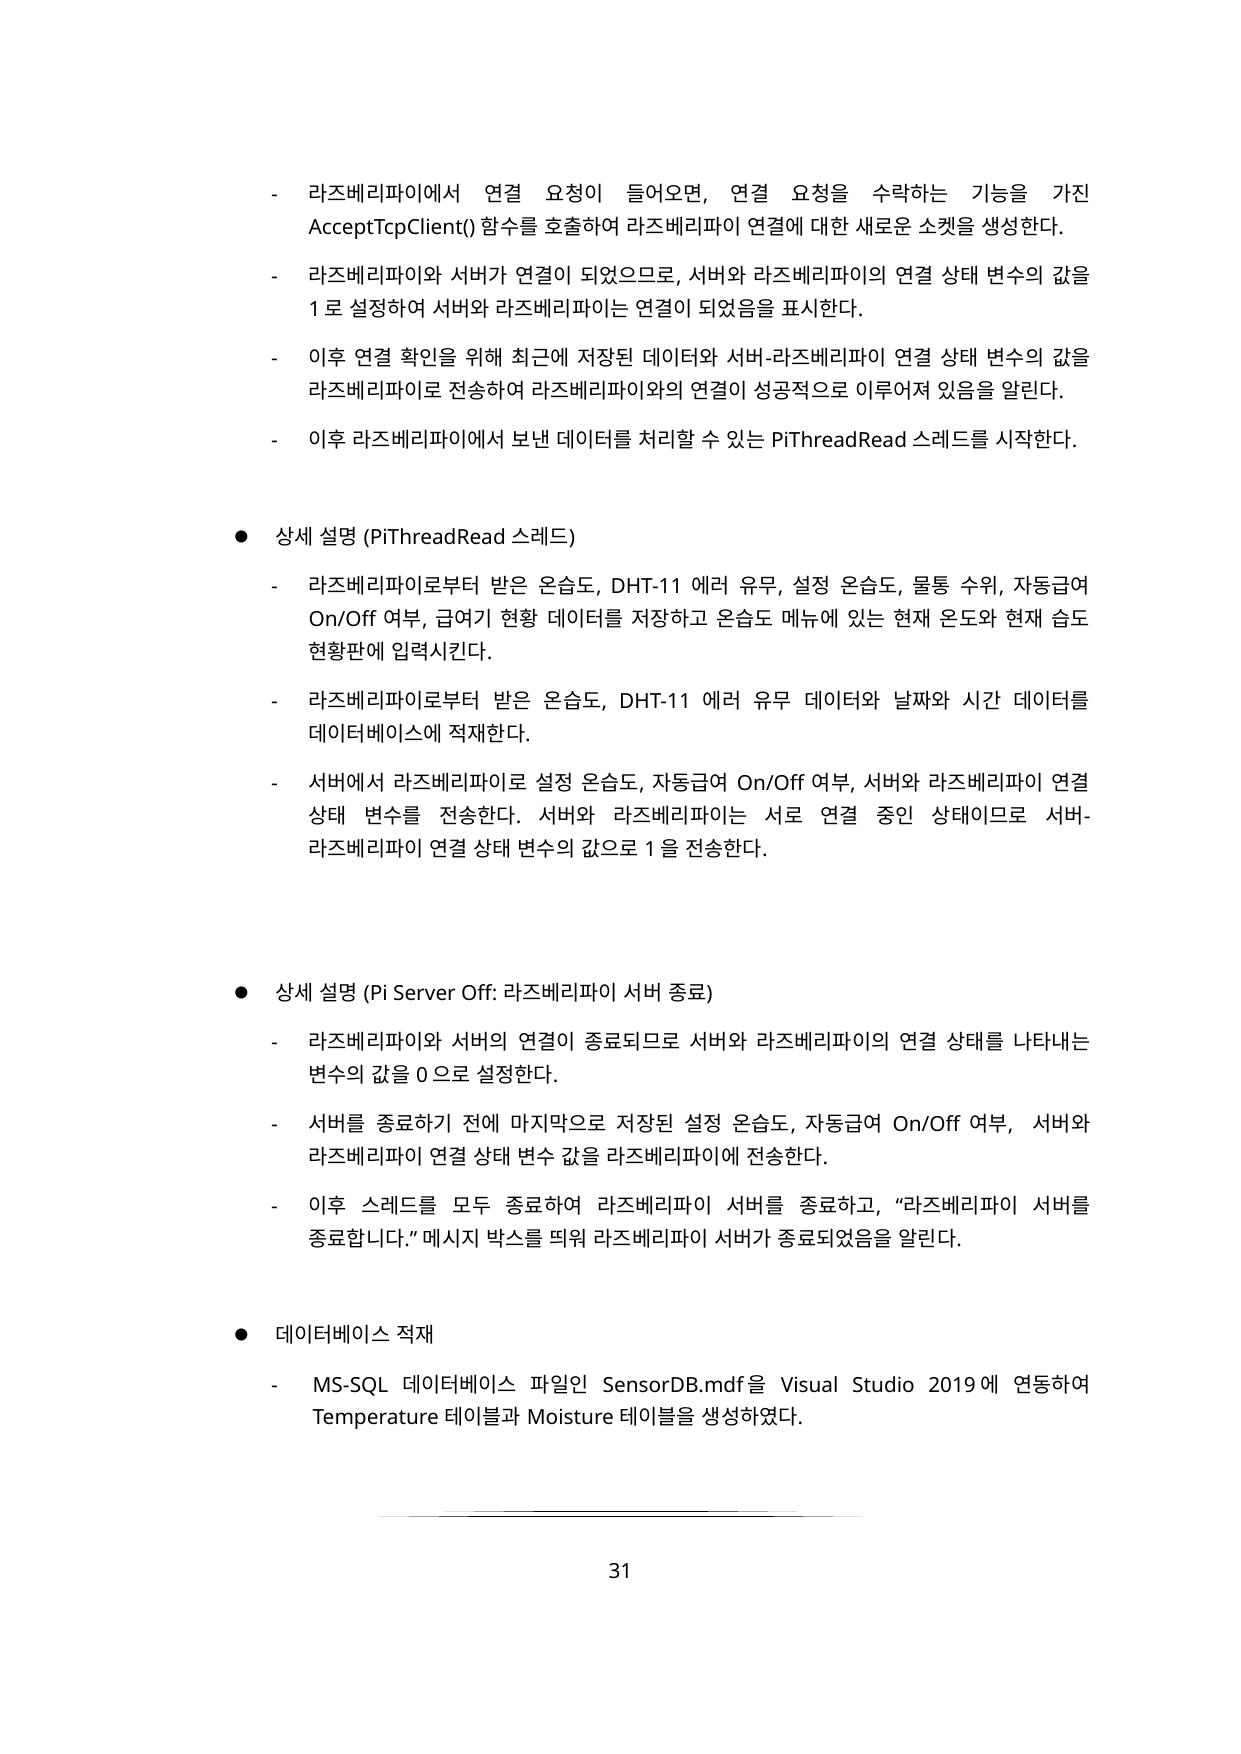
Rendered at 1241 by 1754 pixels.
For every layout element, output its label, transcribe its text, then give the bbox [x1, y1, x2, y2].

list 라즈베리파이와 서버의 연결이 종료되므로 서버와 라즈베리파이의 연결 상태를 나타내는 변수의 값을 0으로 설정한다. [271, 1025, 1090, 1088]
list 데이터베이스 적재 [233, 1319, 1090, 1349]
list 서버를 종료하기 전에 마지막으로 저장된 설정 온습도, 자동급여 On/Off 여부, 서버와 라즈베리파이 연결 상태 변수 값을 라즈베리파이에 전송한다. [271, 1107, 1090, 1170]
list 이후 라즈베리파이에서 보낸 데이터를 처리할 수 있는 PiThreadRead 스레드를 시작한다. [271, 423, 1090, 454]
list 이후 스레드를 모두 종료하여 라즈베리파이 서버를 종료하고, “라즈베리파이 서버를 종료합니다.” 메시지 박스를 띄워 라즈베리파이 서버가 종료되었음을 알린다. [271, 1189, 1090, 1252]
list MS-SQL 데이터베이스 파일인 SensorDB.mdf을 Visual Studio 2019에 연동하여 Temperature 테이블과 Moisture 테이블을 생성하였다. [271, 1368, 1090, 1431]
list 이후 연결 확인을 위해 최근에 저장된 데이터와 서버-라즈베리파이 연결 상태 변수의 값을 라즈베리파이로 전송하여 라즈베리파이와의 연결이 성공적으로 이루어져 있음을 알린다. [271, 341, 1090, 404]
list 라즈베리파이로부터 받은 온습도, DHT-11 에러 유무, 설정 온습도, 물통 수위, 자동급여 On/Off 여부, 급여기 현황 데이터를 저장하고 온습도 메뉴에 있는 현재 온도와 현재 습도 현황판에 입력시킨다. [271, 569, 1090, 665]
list 상세 설명 (PiThreadRead 스레드) [233, 520, 1090, 550]
list 라즈베리파이에서 연결 요청이 들어오면, 연결 요청을 수락하는 기능을 가진 AcceptTcpClient() 함수를 호출하여 라즈베리파이 연결에 대한 새로운 소켓을 생성한다. [271, 177, 1090, 240]
list 상세 설명 (Pi Server Off: 라즈베리파이 서버 종료) [233, 976, 1090, 1006]
list 라즈베리파이로부터 받은 온습도, DHT-11 에러 유무 데이터와 날짜와 시간 데이터를 데이터베이스에 적재한다. [271, 684, 1090, 747]
list 라즈베리파이와 서버가 연결이 되었으므로, 서버와 라즈베리파이의 연결 상태 변수의 값을 1로 설정하여 서버와 라즈베리파이는 연결이 되었음을 표시한다. [271, 259, 1090, 322]
list 서버에서 라즈베리파이로 설정 온습도, 자동급여 On/Off 여부, 서버와 라즈베리파이 연결 상태 변수를 전송한다. 서버와 라즈베리파이는 서로 연결 중인 상태이므로 서버-라즈베리파이 연결 상태 변수의 값으로 1을 전송한다. [271, 766, 1090, 862]
